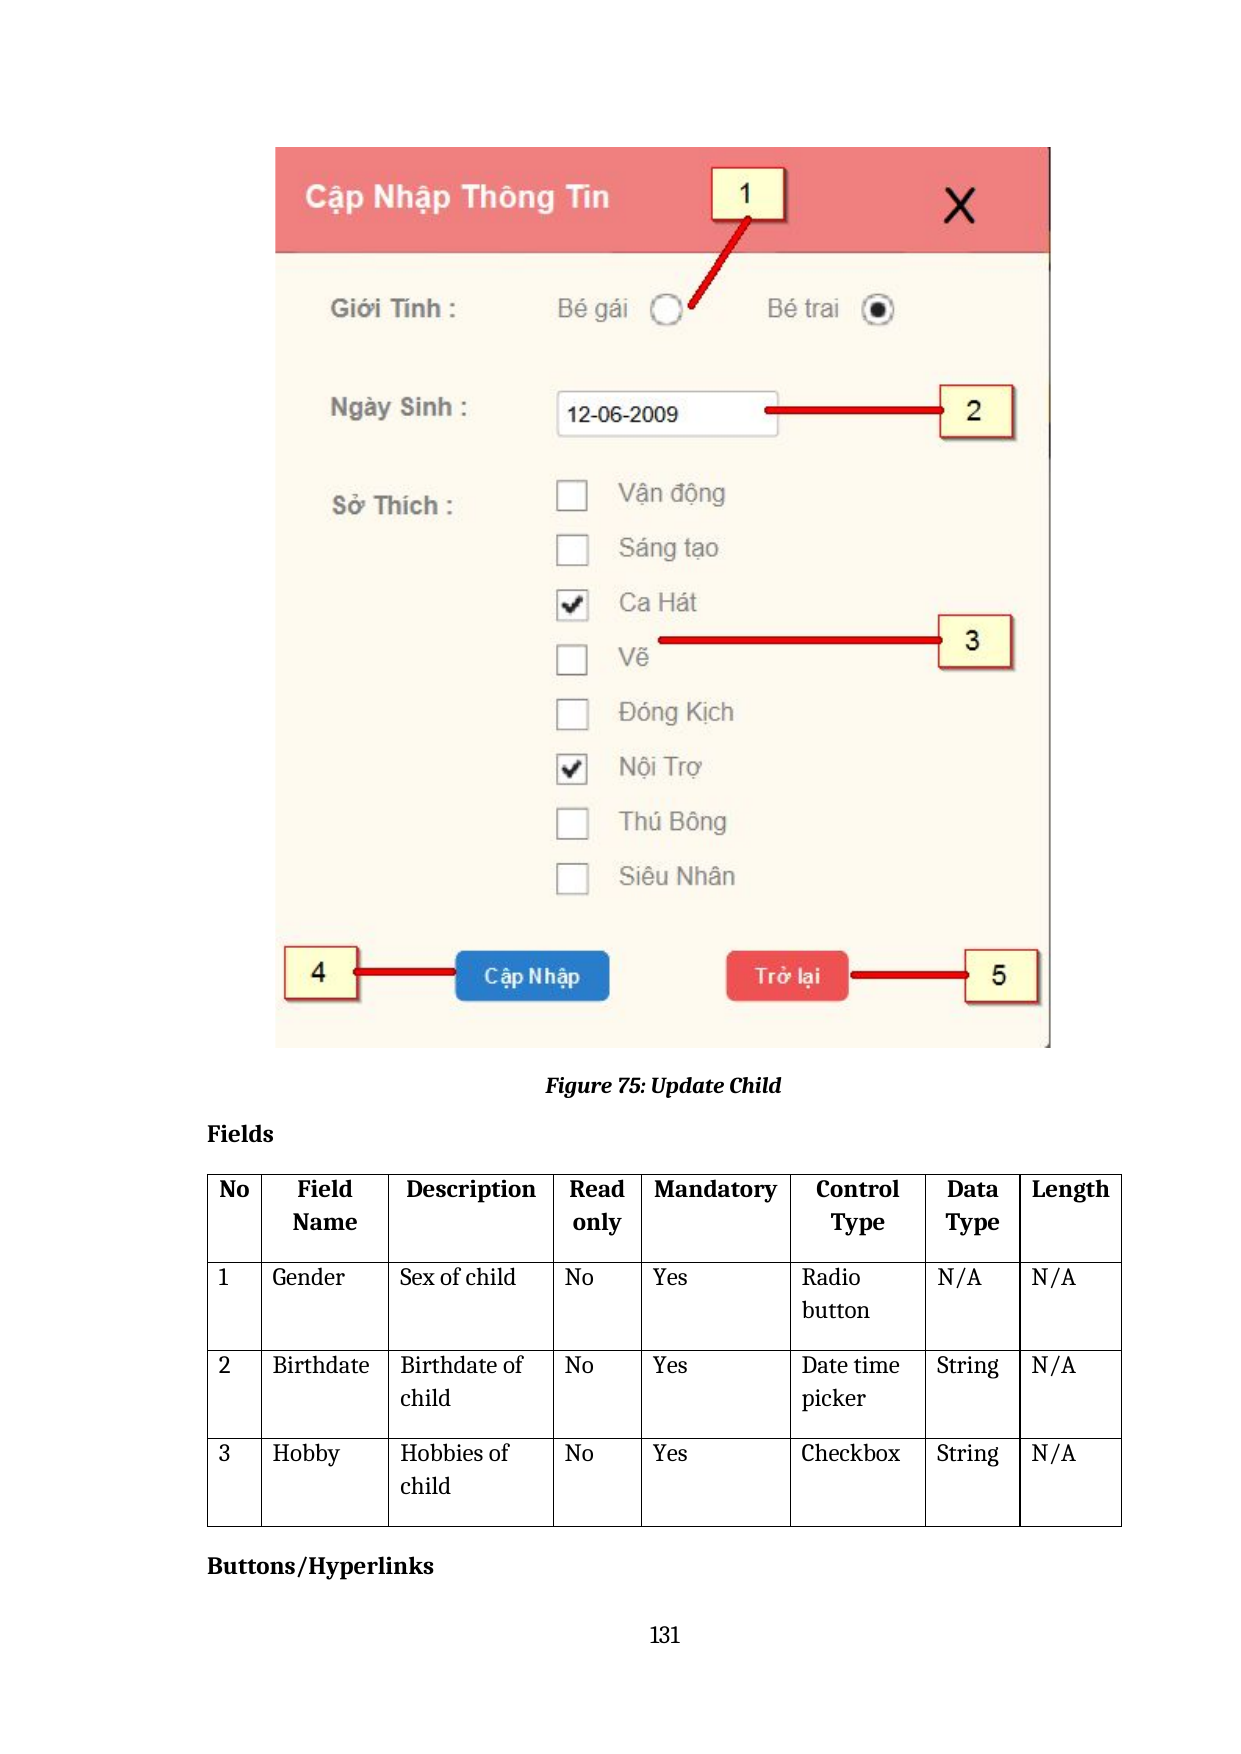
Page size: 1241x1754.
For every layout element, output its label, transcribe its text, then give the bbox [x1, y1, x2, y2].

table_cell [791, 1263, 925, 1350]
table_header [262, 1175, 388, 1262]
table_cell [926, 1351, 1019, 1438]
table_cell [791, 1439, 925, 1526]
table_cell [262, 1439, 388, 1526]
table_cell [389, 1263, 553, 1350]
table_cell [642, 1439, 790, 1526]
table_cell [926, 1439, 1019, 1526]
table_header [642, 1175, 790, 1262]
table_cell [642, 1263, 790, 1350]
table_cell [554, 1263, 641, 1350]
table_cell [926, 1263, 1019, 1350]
text Fields [207, 1120, 1122, 1149]
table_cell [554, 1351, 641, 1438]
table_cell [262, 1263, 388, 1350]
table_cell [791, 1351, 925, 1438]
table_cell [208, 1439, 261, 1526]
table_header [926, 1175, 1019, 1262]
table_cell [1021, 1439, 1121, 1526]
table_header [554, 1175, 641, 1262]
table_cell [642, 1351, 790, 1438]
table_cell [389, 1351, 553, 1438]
text Buttons/Hyperlinks [207, 1552, 1122, 1580]
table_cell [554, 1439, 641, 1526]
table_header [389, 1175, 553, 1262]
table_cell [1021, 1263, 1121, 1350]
picture [275, 147, 1054, 1048]
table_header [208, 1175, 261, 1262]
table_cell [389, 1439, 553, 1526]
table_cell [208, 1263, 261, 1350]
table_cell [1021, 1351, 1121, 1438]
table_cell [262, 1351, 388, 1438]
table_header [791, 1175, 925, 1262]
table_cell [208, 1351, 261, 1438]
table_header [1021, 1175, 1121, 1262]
